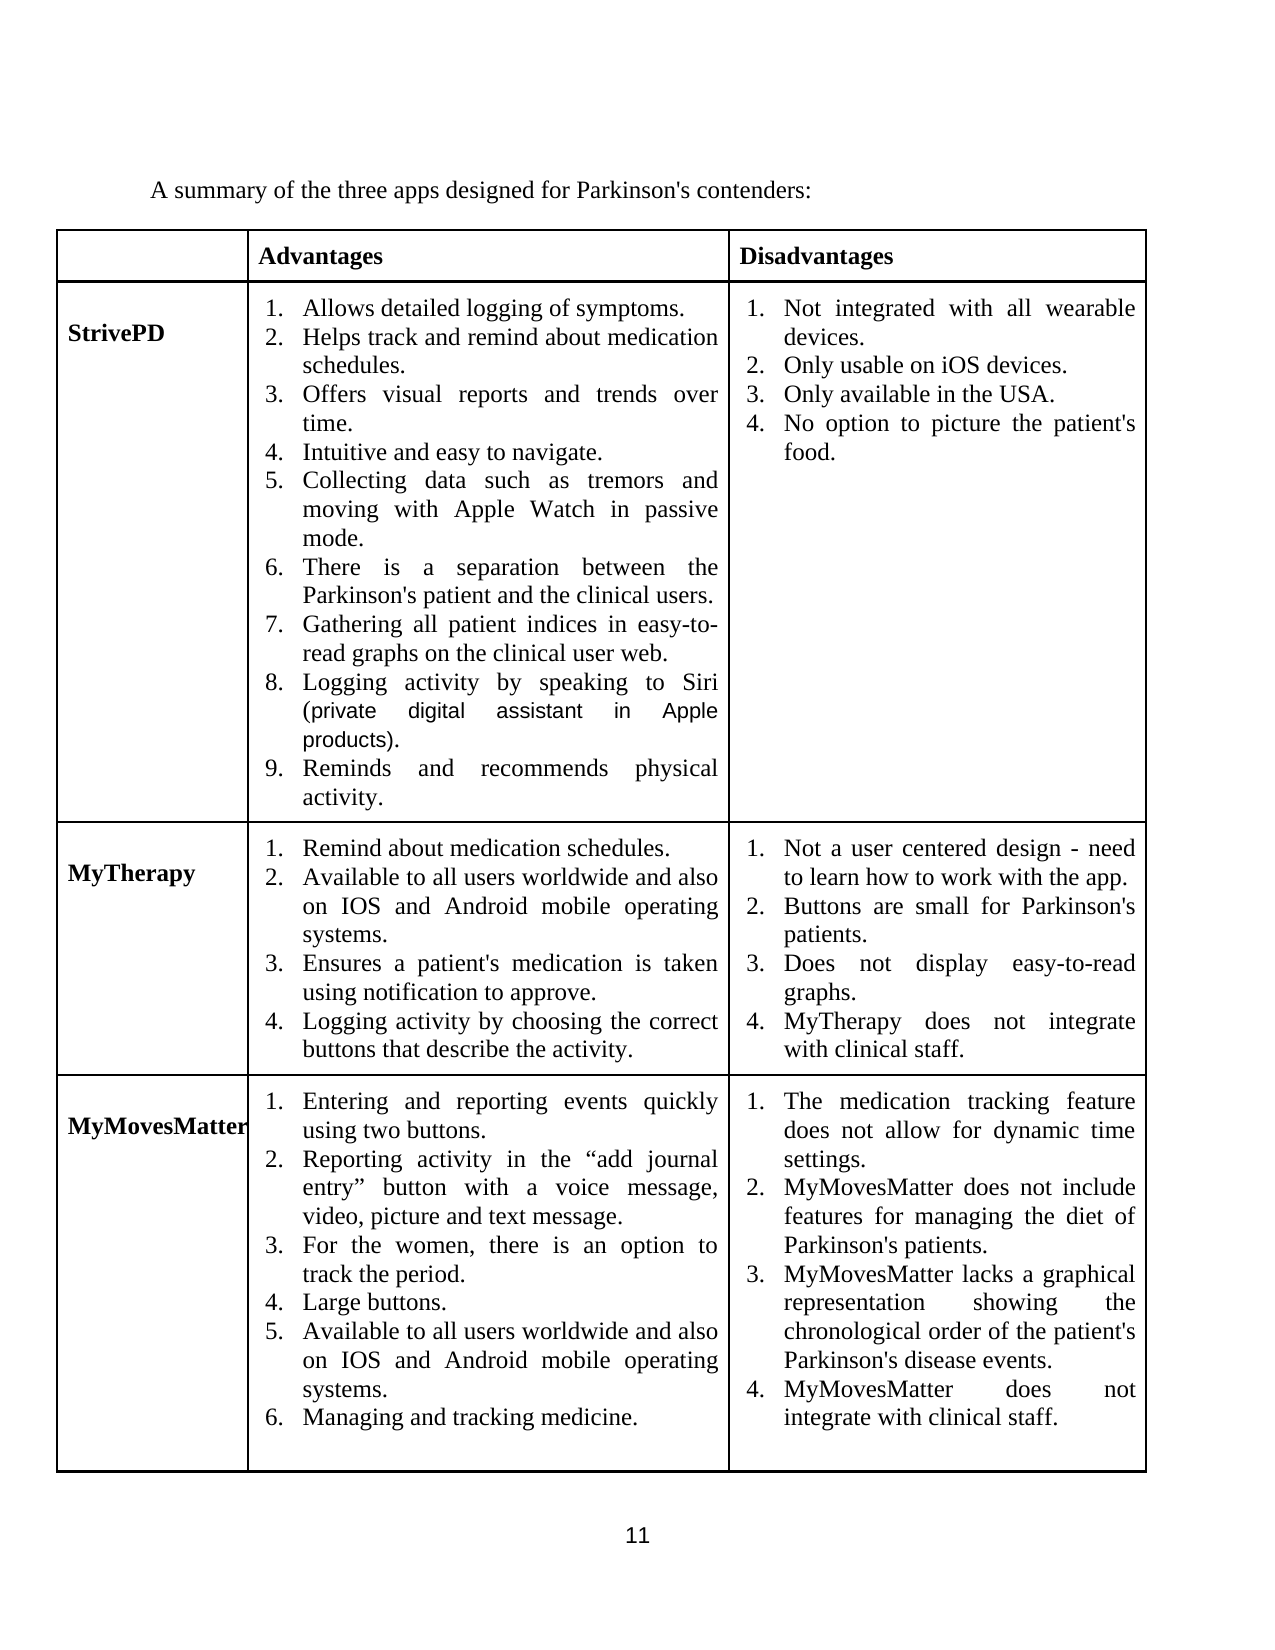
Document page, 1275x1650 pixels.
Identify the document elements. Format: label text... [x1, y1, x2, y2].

table_cell StrivePD [58, 283, 247, 821]
table_cell Remind about medication schedules. Available to all users worldwide and also on IOS and Android mobile operating systems. Ensures a patient's medication is taken using notification to approve. Logging activity by choosing the correct buttons that describe the activity. [249, 823, 728, 1074]
table_cell Not integrated with all wearable devices. Only usable on iOS devices. Only available in the USA. No option to picture the patient's food. [730, 283, 1145, 821]
table_cell Entering and reporting events quickly using two buttons. Reporting activity in the “add journal entry” button with a voice message, video, picture and text message. For the women, there is an option to track the period. Large buttons. Available to all users worldwide and also on IOS and Android mobile operating systems. Managing and tracking medicine. [249, 1076, 728, 1470]
table_cell Allows detailed logging of symptoms. Helps track and remind about medication schedules. Offers visual reports and trends over time. Intuitive and easy to navigate. Collecting data such as tremors and moving with Apple Watch in passive mode. There is a separation between the Parkinson's patient and the clinical users. Gathering all patient indices in easy-to-read graphs on the clinical user web. Logging activity by speaking to Siri (private digital assistant in Apple products). Reminds and recommends physical activity. [249, 283, 728, 821]
table_cell MyMovesMatter [58, 1076, 247, 1470]
text A summary of the three apps designed for Parkinson's contenders: [150, 175, 1125, 204]
table_header Disadvantages [730, 231, 1145, 280]
table_cell MyTherapy [58, 823, 247, 1074]
table_cell The medication tracking feature does not allow for dynamic time settings. MyMovesMatter does not include features for managing the diet of Parkinson's patients. MyMovesMatter lacks a graphical representation showing the chronological order of the patient's Parkinson's disease events. MyMovesMatter does not integrate with clinical staff. [730, 1076, 1145, 1470]
table_header Advantages [249, 231, 728, 280]
table_cell Not a user centered design - need to learn how to work with the app. Buttons are small for Parkinson's patients. Does not display easy-to-read graphs. MyTherapy does not integrate with clinical staff. [730, 823, 1145, 1074]
table_header [58, 231, 247, 280]
